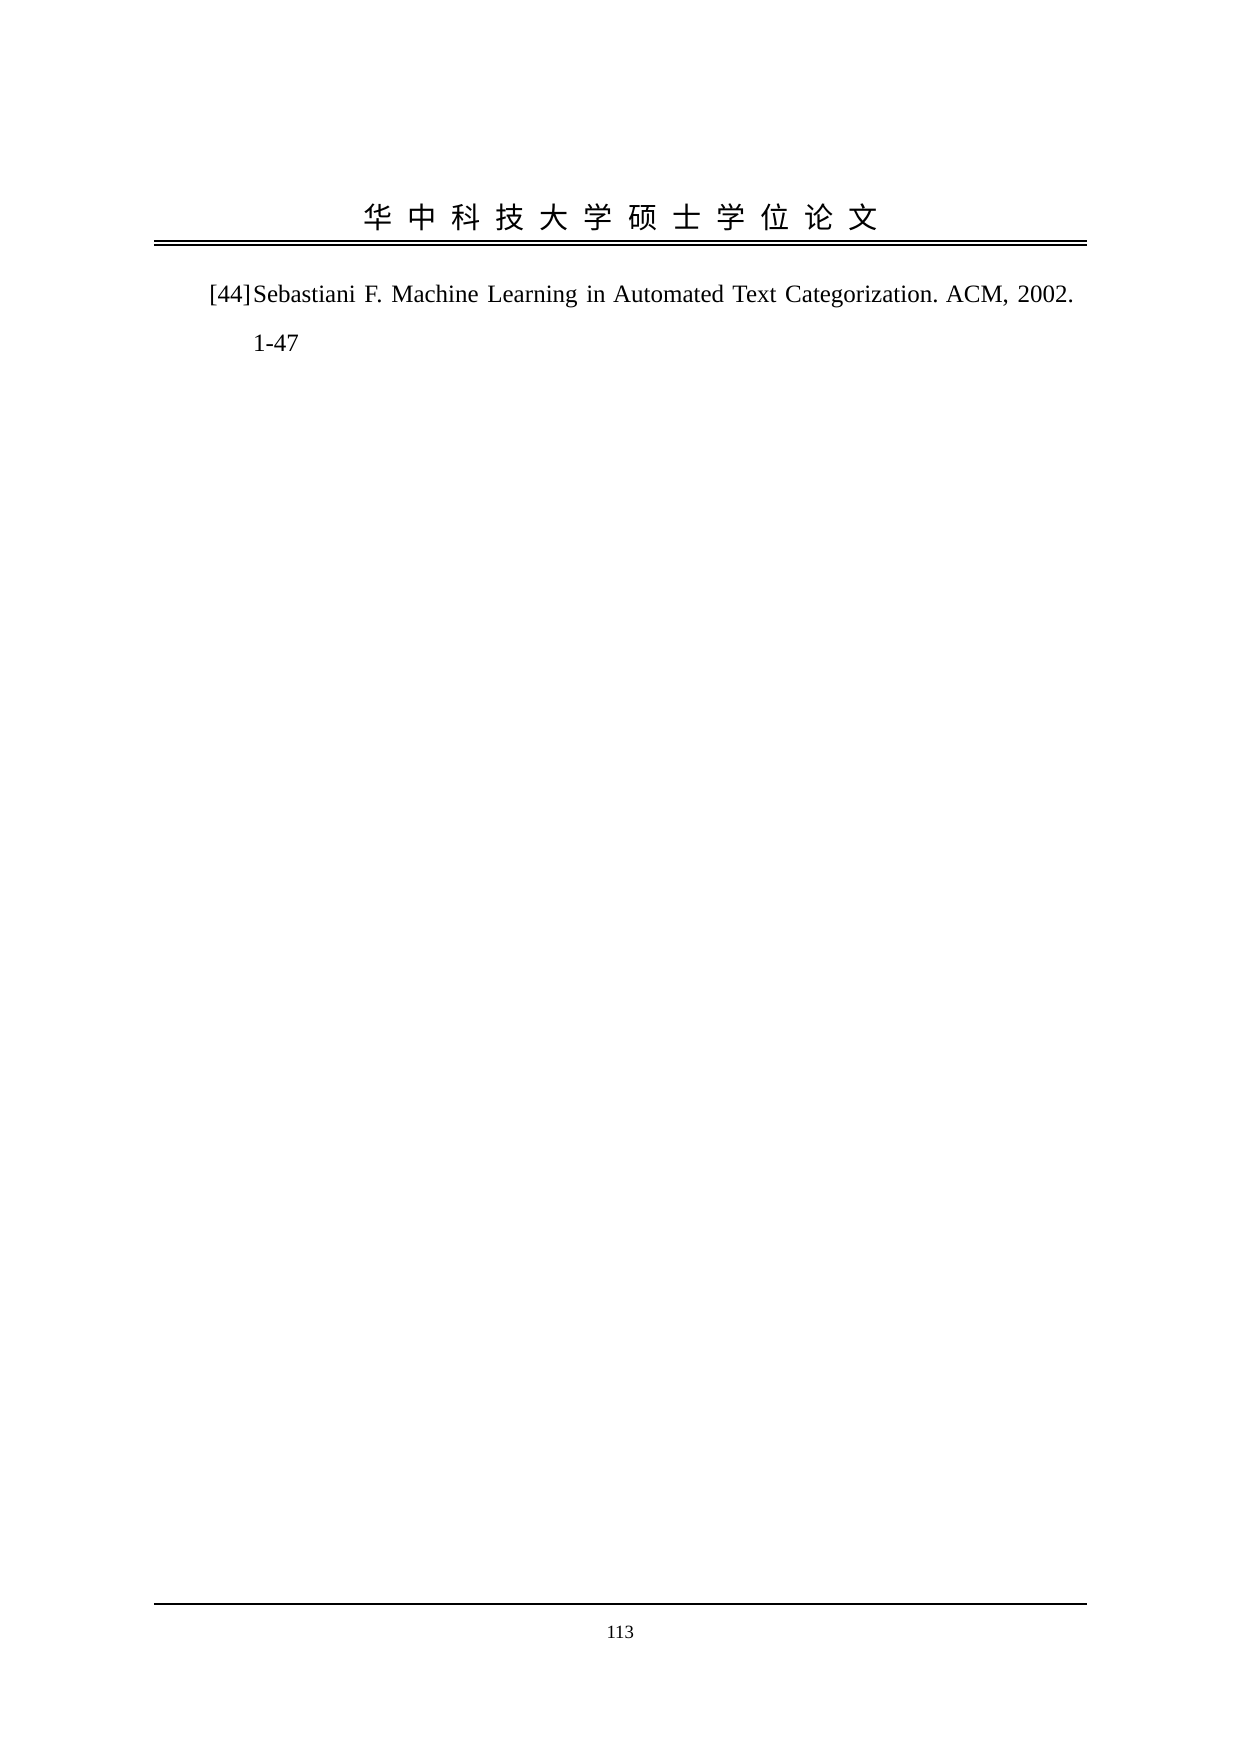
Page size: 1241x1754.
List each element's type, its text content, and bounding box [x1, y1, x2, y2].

list Sebastiani F. Machine Learning in Automated Text Categorization. ACM, 2002. 1-47 [209, 277, 1075, 358]
